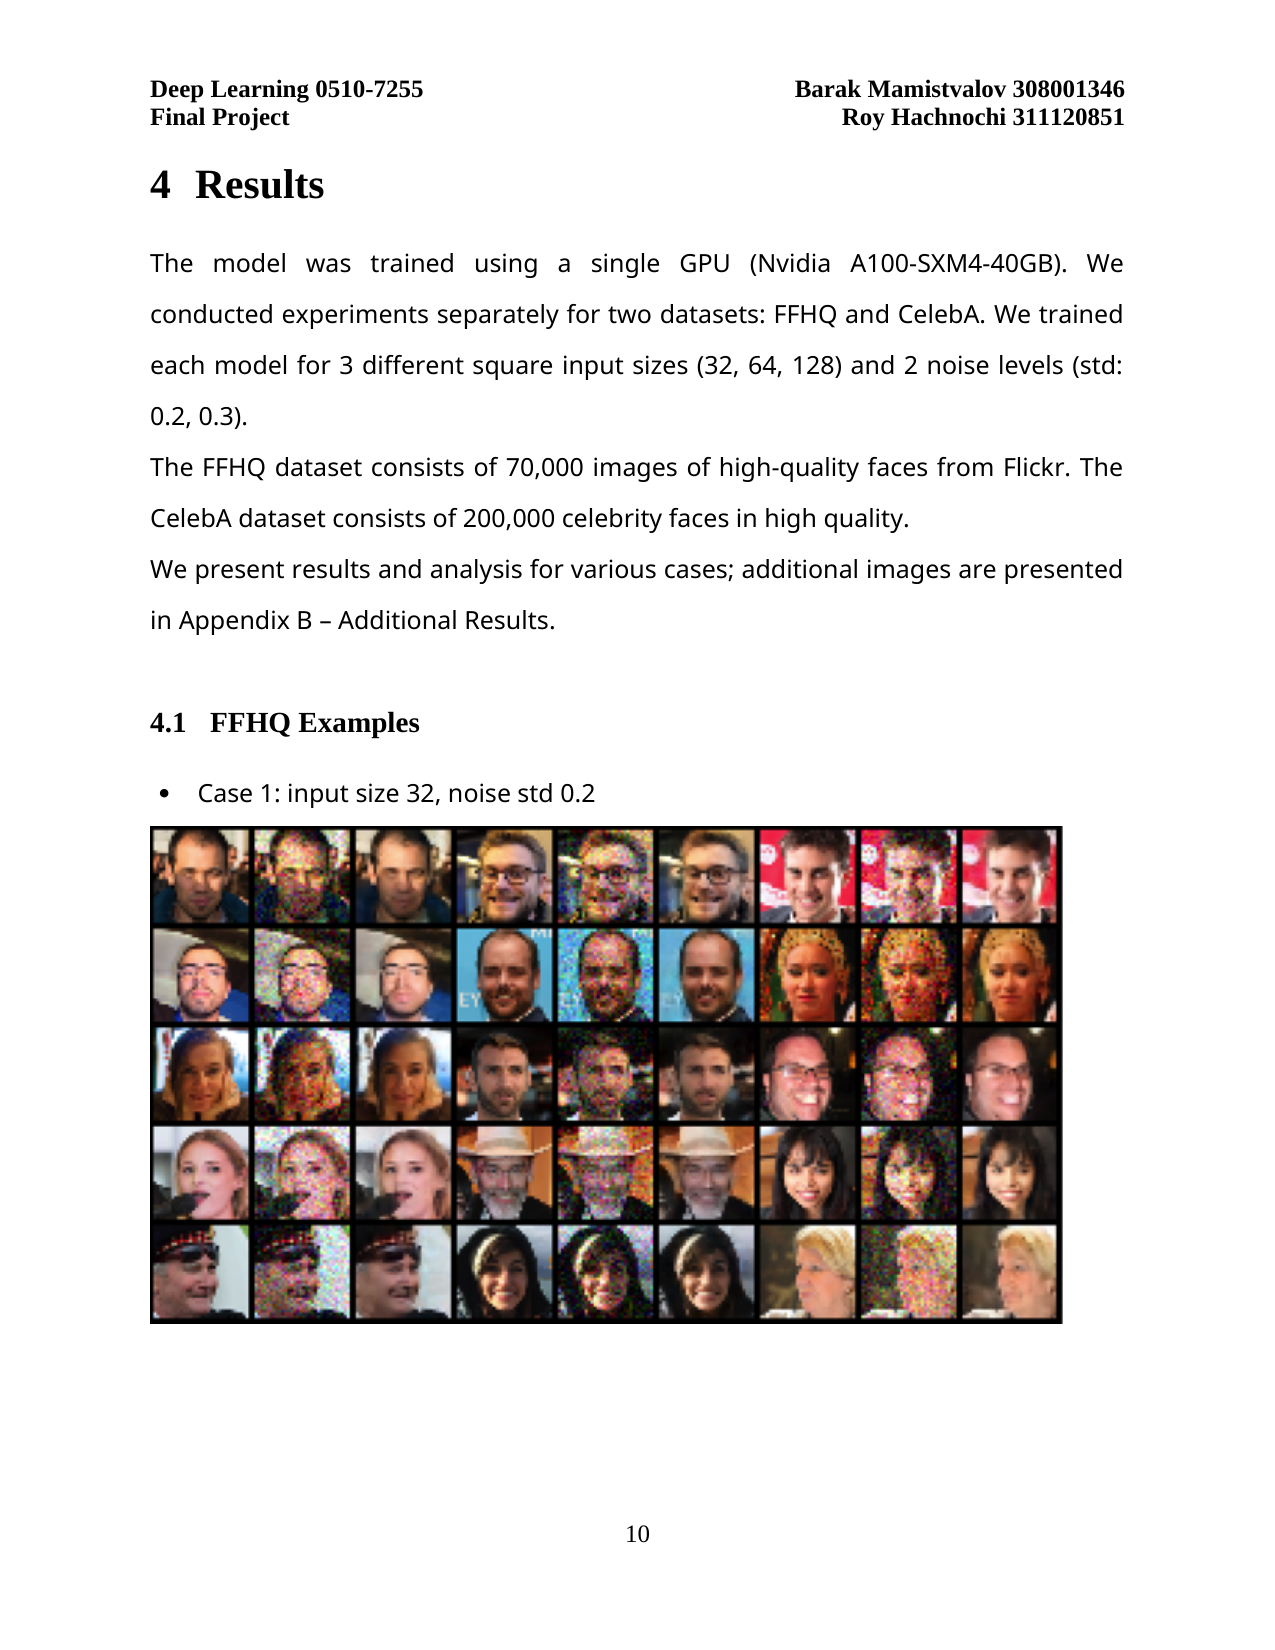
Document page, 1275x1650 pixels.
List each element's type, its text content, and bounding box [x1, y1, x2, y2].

text The model was trained using a single GPU (Nvidia A100-SXM4-40GB). We conducted experiments separately for two datasets: FFHQ and CelebA. We trained each model for 3 different square input sizes (32, 64, 128) and 2 noise levels (std: 0.2, 0.3). [150, 245, 1125, 433]
text We present results and analysis for various cases; additional images are presented in Appendix B – Additional Results. [150, 552, 1125, 637]
subtitle FFHQ Examples [150, 705, 1125, 738]
subtitle Results [150, 160, 1125, 208]
text The FFHQ dataset consists of 70,000 images of high-quality faces from Flickr. The CelebA dataset consists of 200,000 celebrity faces in high quality. [150, 449, 1125, 535]
list Case 1: input size 32, noise std 0.2 [160, 776, 1125, 810]
picture [150, 826, 1063, 1324]
